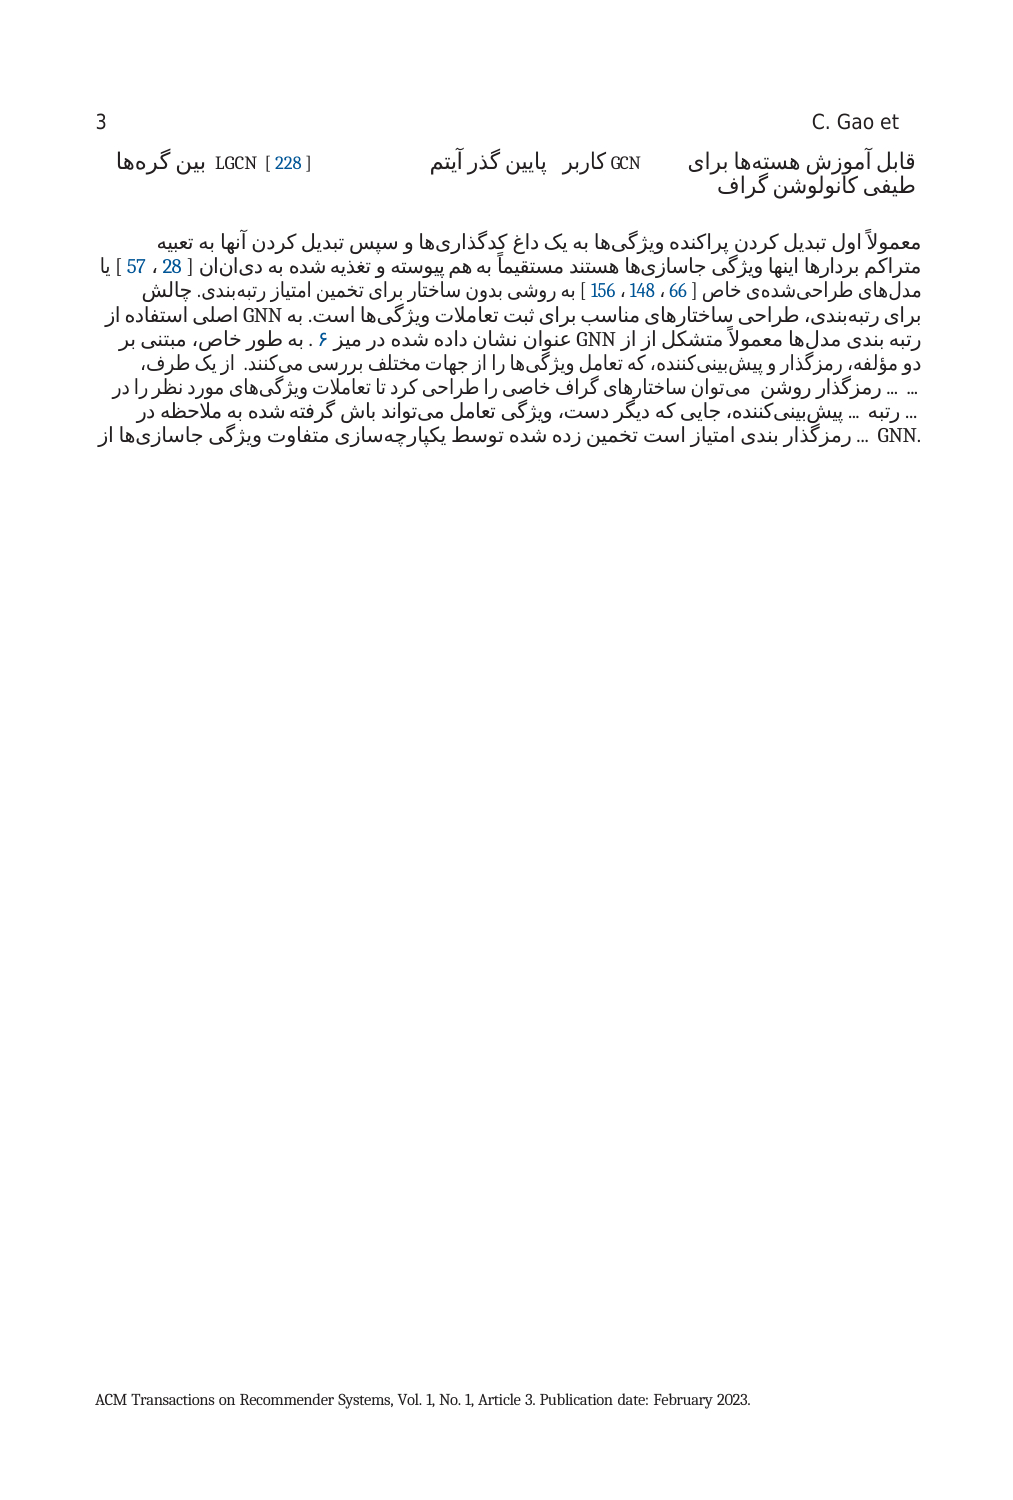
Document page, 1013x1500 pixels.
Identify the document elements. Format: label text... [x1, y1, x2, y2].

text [103, 150, 915, 199]
text معمولاً اول تبدیل کردن پراکنده ویژگی‌ها به یک داغ کدگذاری‌ها و سپس تبدیل کردن آنها به تعبیه متراکم بردارها اینها ویژگی جاسازی‌ها هستند مستقیماً به هم پیوسته و تغذیه شده به دی‌ان‌ان [ 28 ، 57 ] یا مدل‌های طراحی‌شده‌ی خاص [ 66 ، 148 ، 156 ] به روشی بدون ساختار برای تخمین امتیاز رتبه‌بندی. چالش اصلی استفاده از GNN برای رتبه‌بندی، طراحی ساختارهای مناسب برای ثبت تعاملات ویژگی‌ها است. به عنوان نشان داده شده در میز ۶ . به طور خاص، مبتنی بر GNN رتبه بندی مدل‌ها معمولاً متشکل از از دو مؤلفه، رمزگذار و پیش‌بینی‌کننده، که تعامل ویژگی‌ها را از جهات مختلف بررسی می‌کنند. از یک طرف، می‌توان ساختارهای گراف خاصی را طراحی کرد تا تعاملات ویژگی‌های مورد نظر را در ‎‏ ... رمزگذار روشن ‎‏ ... دیگر دست، ویژگی تعامل می‌تواند باش گرفته شده به ملاحظه در ‎‏ ... پیش‌بینی‌کننده، جایی که ‎‏ ... رتبه بندی امتیاز است تخمین زده شده توسط یکپارچه‌سازی متفاوت ویژگی جاسازی‌ها از ‎‏ ... رمزگذار GNN. [95, 231, 921, 448]
